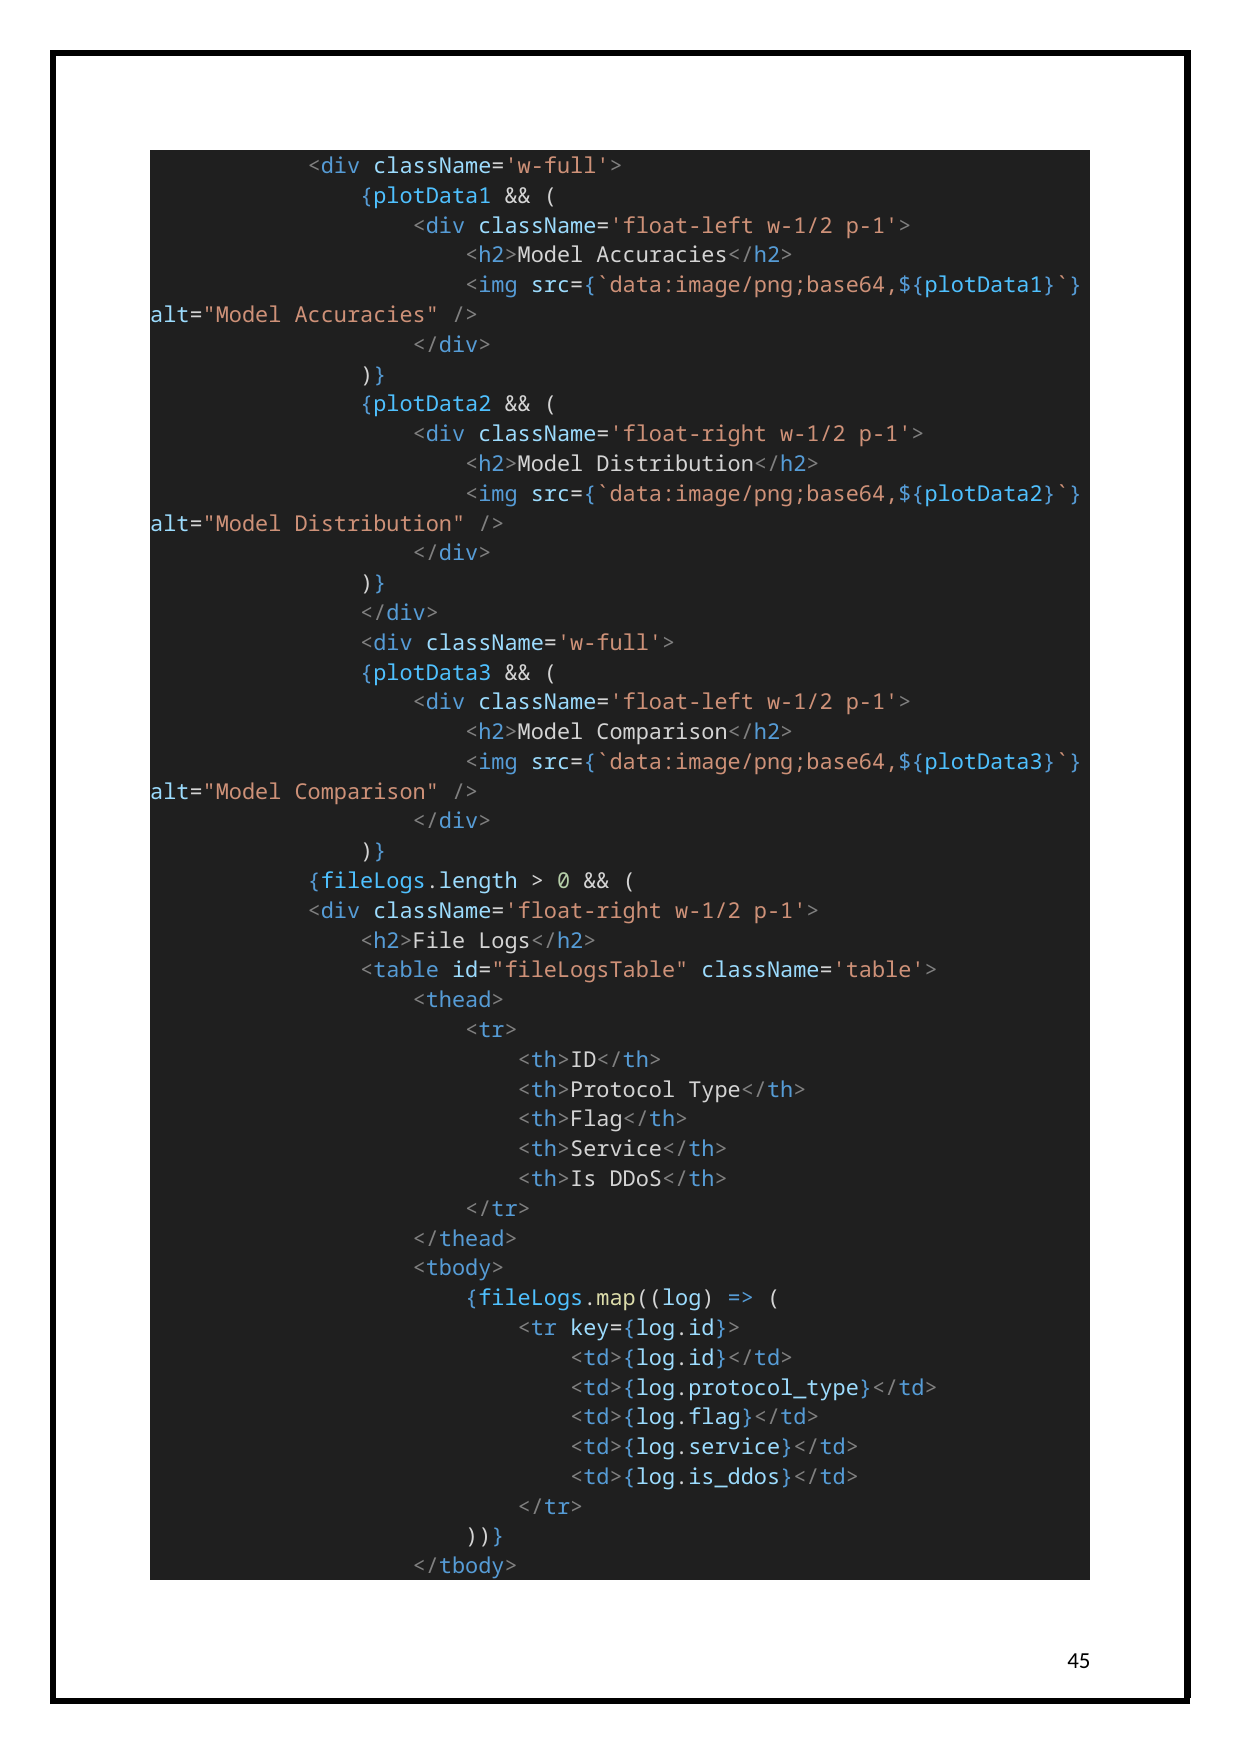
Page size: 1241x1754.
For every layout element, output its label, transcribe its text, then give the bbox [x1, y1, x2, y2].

text <img src={`data:image/png;base64,${plotData2}`} alt="Model Distribution" /> [150, 478, 1090, 537]
text <div className='float-left w-1/2 p-1'> [150, 686, 1090, 716]
text </tbody> [150, 1550, 1090, 1580]
text </tr> [150, 1193, 1090, 1222]
text </div> [150, 805, 1090, 835]
text <div className='float-left w-1/2 p-1'> [150, 209, 1090, 239]
text <th>Protocol Type</th> [150, 1073, 1090, 1103]
text <div className='w-full'> [150, 150, 1090, 180]
text </div> [150, 329, 1090, 358]
text ))} [150, 1520, 1090, 1550]
text <td>{log.service}</td> [150, 1431, 1090, 1461]
text <table id="fileLogsTable" className='table'> [150, 954, 1090, 984]
text <h2>Model Accuracies</h2> [150, 239, 1090, 269]
text <div className='float-right w-1/2 p-1'> [150, 418, 1090, 448]
text <tr> [150, 1014, 1090, 1044]
text )} [150, 567, 1090, 597]
text {plotData3 && ( [150, 656, 1090, 686]
text <h2>Model Distribution</h2> [150, 448, 1090, 478]
text </div> [150, 597, 1090, 627]
text <div className='float-right w-1/2 p-1'> [150, 895, 1090, 924]
text )} [150, 358, 1090, 388]
text </div> [150, 537, 1090, 567]
text <tbody> [150, 1252, 1090, 1282]
text <thead> [150, 984, 1090, 1014]
text <tr key={log.id}> [150, 1312, 1090, 1342]
text )} [150, 835, 1090, 865]
text <th>Is DDoS</th> [150, 1163, 1090, 1193]
text {fileLogs.map((log) => ( [150, 1282, 1090, 1312]
text <th>ID</th> [150, 1044, 1090, 1073]
text <td>{log.protocol_type}</td> [150, 1371, 1090, 1401]
text <h2>Model Comparison</h2> [150, 716, 1090, 746]
text </thead> [150, 1222, 1090, 1252]
text <th>Service</th> [150, 1133, 1090, 1163]
text <td>{log.flag}</td> [150, 1401, 1090, 1431]
text {plotData2 && ( [150, 388, 1090, 418]
text <td>{log.is_ddos}</td> [150, 1461, 1090, 1491]
text </tr> [150, 1491, 1090, 1520]
text <th>Flag</th> [150, 1103, 1090, 1133]
text <img src={`data:image/png;base64,${plotData1}`} alt="Model Accuracies" /> [150, 269, 1090, 329]
text <img src={`data:image/png;base64,${plotData3}`} alt="Model Comparison" /> [150, 746, 1090, 805]
text <td>{log.id}</td> [150, 1342, 1090, 1371]
text {plotData1 && ( [150, 180, 1090, 209]
text <div className='w-full'> [150, 627, 1090, 656]
text <h2>File Logs</h2> [150, 924, 1090, 954]
text {fileLogs.length > 0 && ( [150, 865, 1090, 895]
